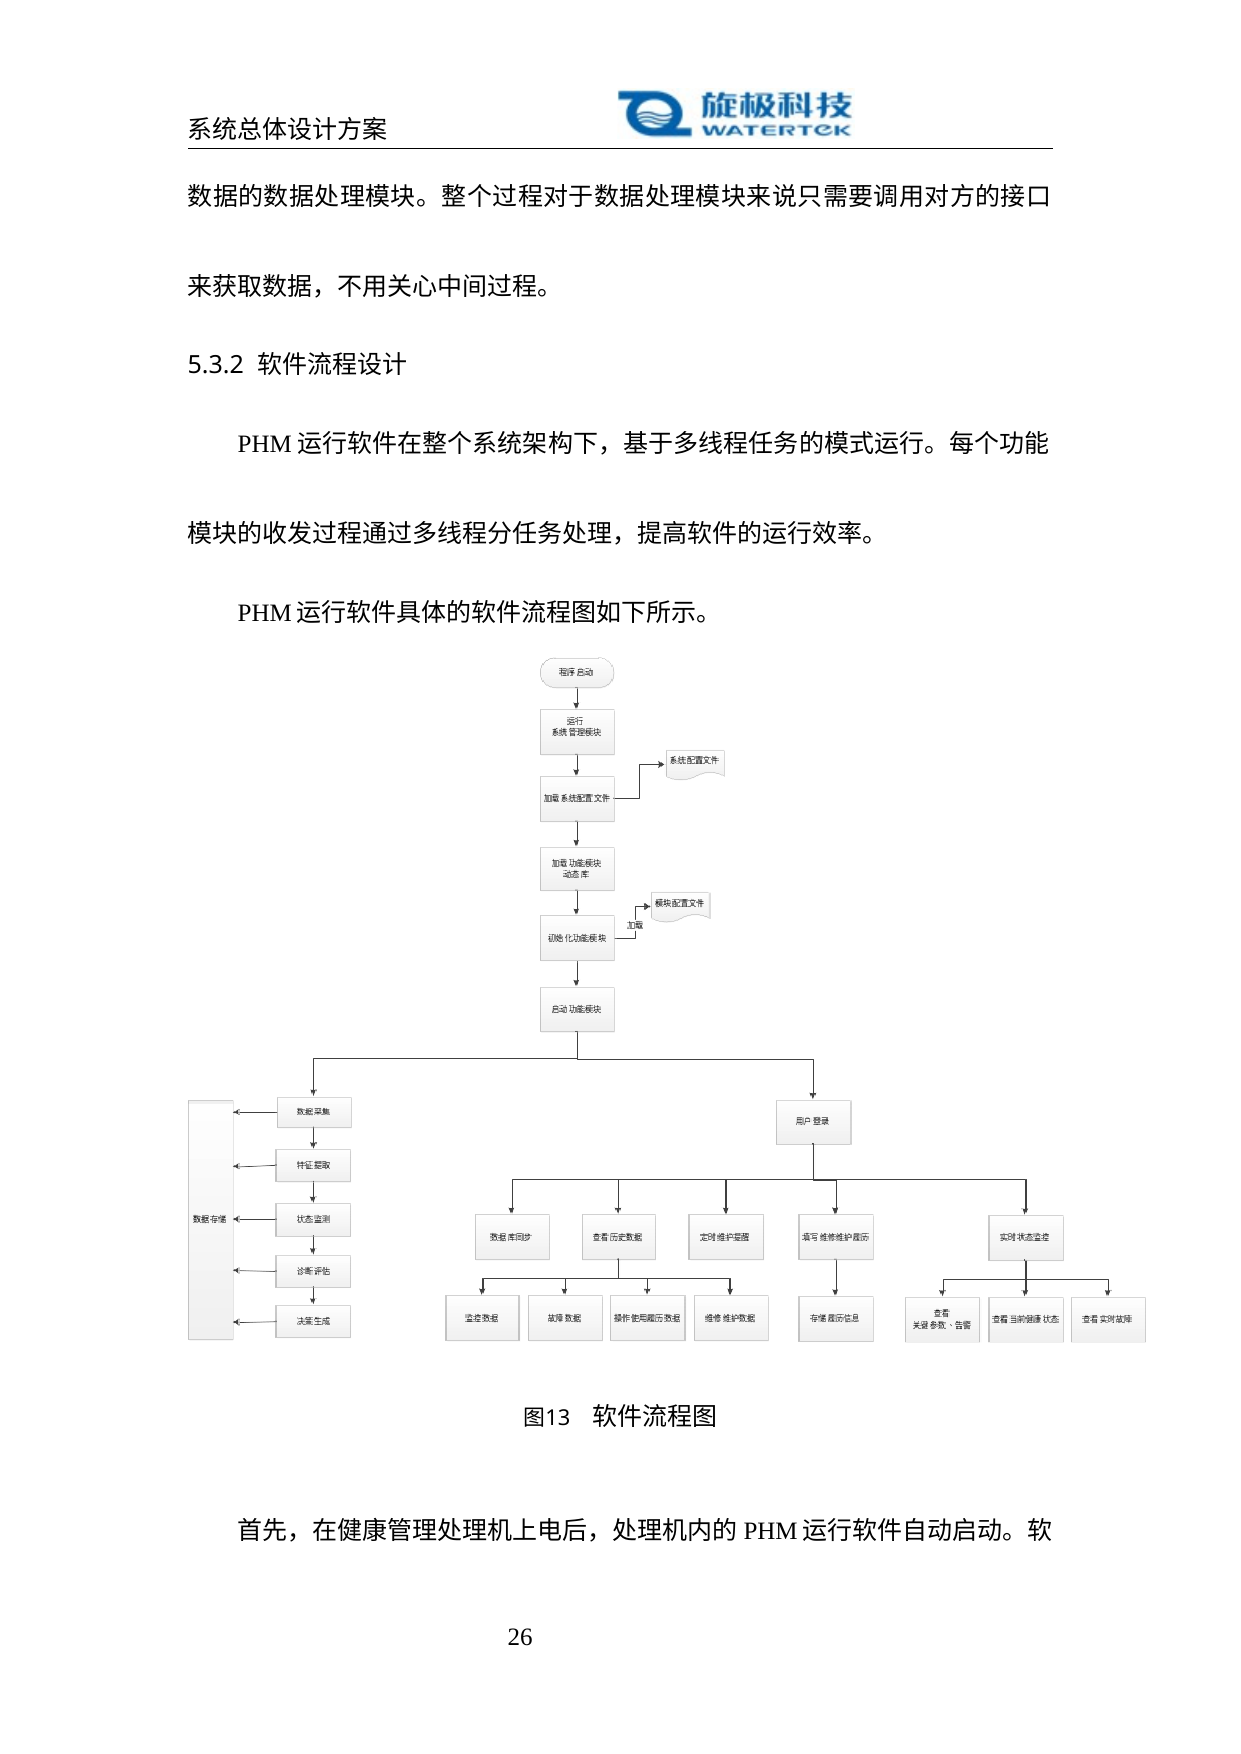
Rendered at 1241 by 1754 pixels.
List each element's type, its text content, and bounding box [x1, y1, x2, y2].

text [187, 1496, 1053, 1561]
text 软件流程图 [187, 1382, 1053, 1447]
text PHM运行软件在整个系统架构下，基于多线程任务的模式运行。每个功能模块的收发过程通过多线程分任务处理，提高软件的运行效率。 [187, 409, 1053, 564]
subtitle 软件流程设计 [187, 330, 1053, 395]
picture [617, 88, 855, 139]
text PHM运行软件具体的软件流程图如下所示。 [187, 578, 1053, 643]
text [187, 162, 1053, 317]
